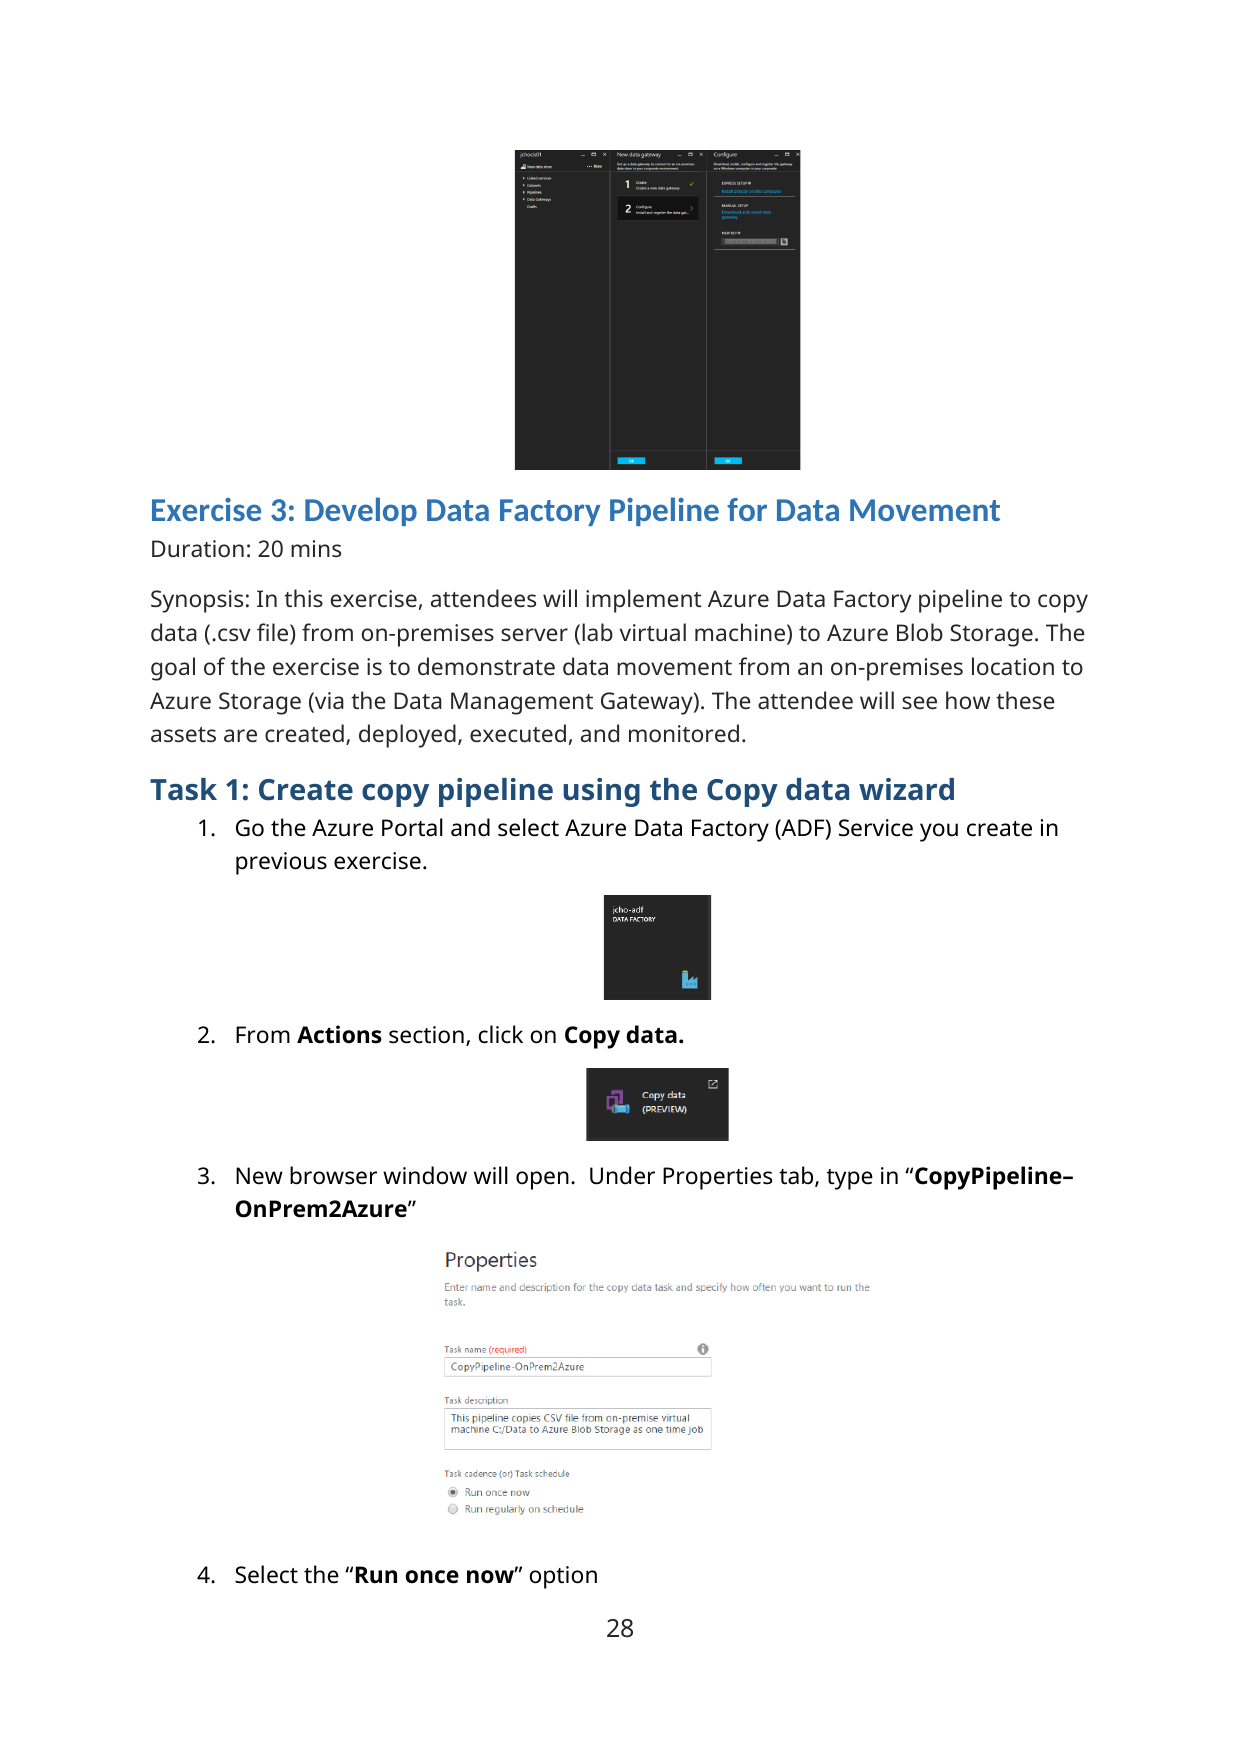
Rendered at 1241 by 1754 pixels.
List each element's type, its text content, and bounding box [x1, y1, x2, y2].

list New browser window will open. Under Properties tab, type in “CopyPipeline–OnPrem2Azure” [197, 1159, 1090, 1224]
picture [429, 1243, 887, 1540]
list From Actions section, click on Copy data. [197, 1018, 1090, 1050]
subtitle Exercise 3: Develop Data Factory Pipeline for Data Movement [150, 489, 1090, 530]
list Select the “Run once now” option [197, 1559, 1090, 1590]
text Duration: 20 mins [150, 533, 1090, 564]
picture [586, 1068, 729, 1141]
picture [514, 150, 801, 470]
list Go the Azure Portal and select Azure Data Factory (ADF) Service you create in previous exercise. [197, 812, 1090, 877]
picture [603, 895, 712, 1000]
text Synopsis: In this exercise, attendees will implement Azure Data Factory pipeline to copy data (.csv file) from on-premises server (lab virtual machine) to Azure Blob Storage. The goal of the exercise is to demonstrate data movement from an on-premises location to Azure Storage (via the Data Management Gateway). The attendee will see how these assets are created, deployed, executed, and monitored. [150, 583, 1090, 749]
subtitle Task 1: Create copy pipeline using the Copy data wizard [150, 769, 1090, 808]
